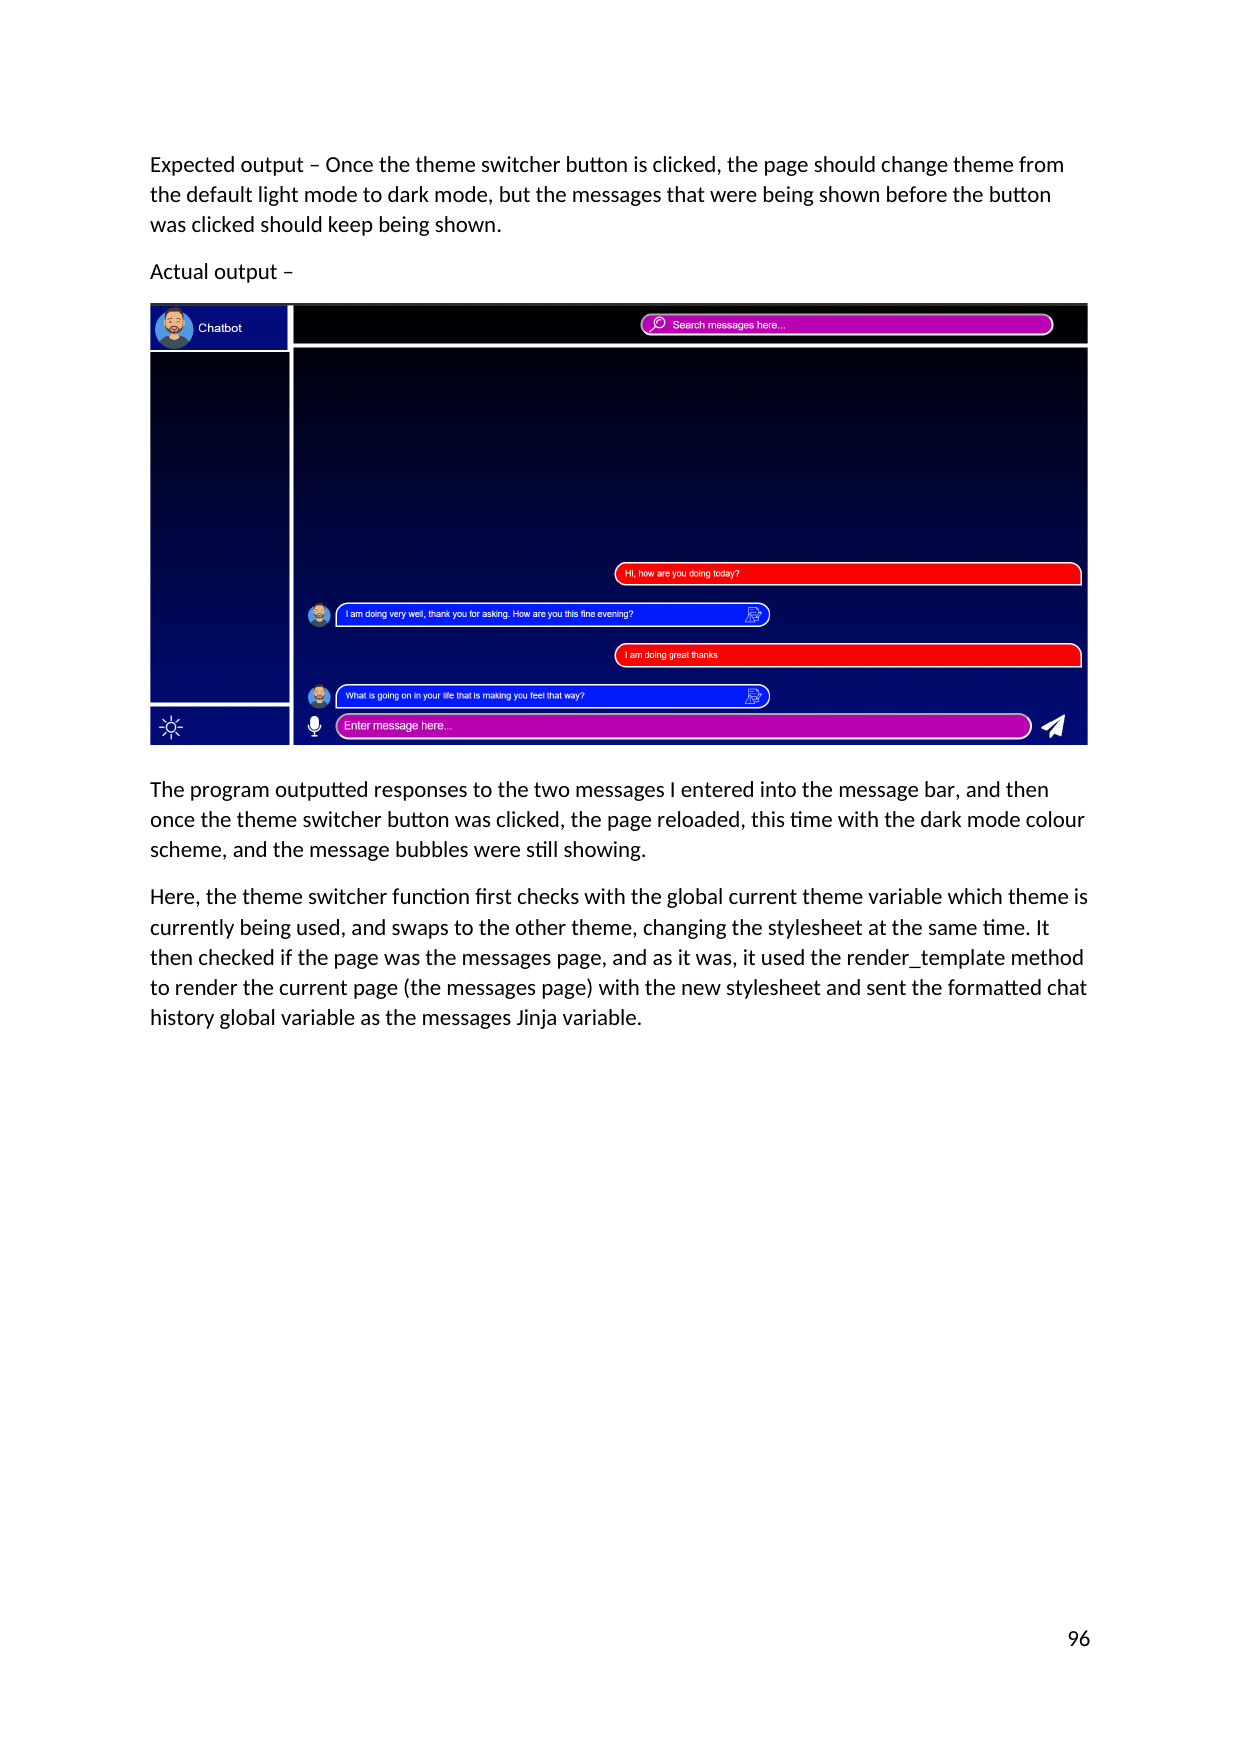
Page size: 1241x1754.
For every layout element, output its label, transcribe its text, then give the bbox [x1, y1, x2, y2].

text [150, 150, 1090, 208]
text Here, the theme switcher function first checks with the global current theme variable which theme is currently being used, and swaps to the other theme, changing the stylesheet at the same time. It then checked if the page was the messages page, and as it was, it used the render_template method to render the current page (the messages page) with the new stylesheet and sent the formatted chat history global variable as the messages Jinja variable. [150, 959, 1090, 1108]
picture [150, 381, 1087, 822]
text Actual output – [150, 334, 1090, 362]
text Expected output – Once the theme switcher button is clicked, the page should change theme from the default light mode to dark mode, but the messages that were being shown before the button was clicked should keep being shown. [150, 227, 1090, 316]
